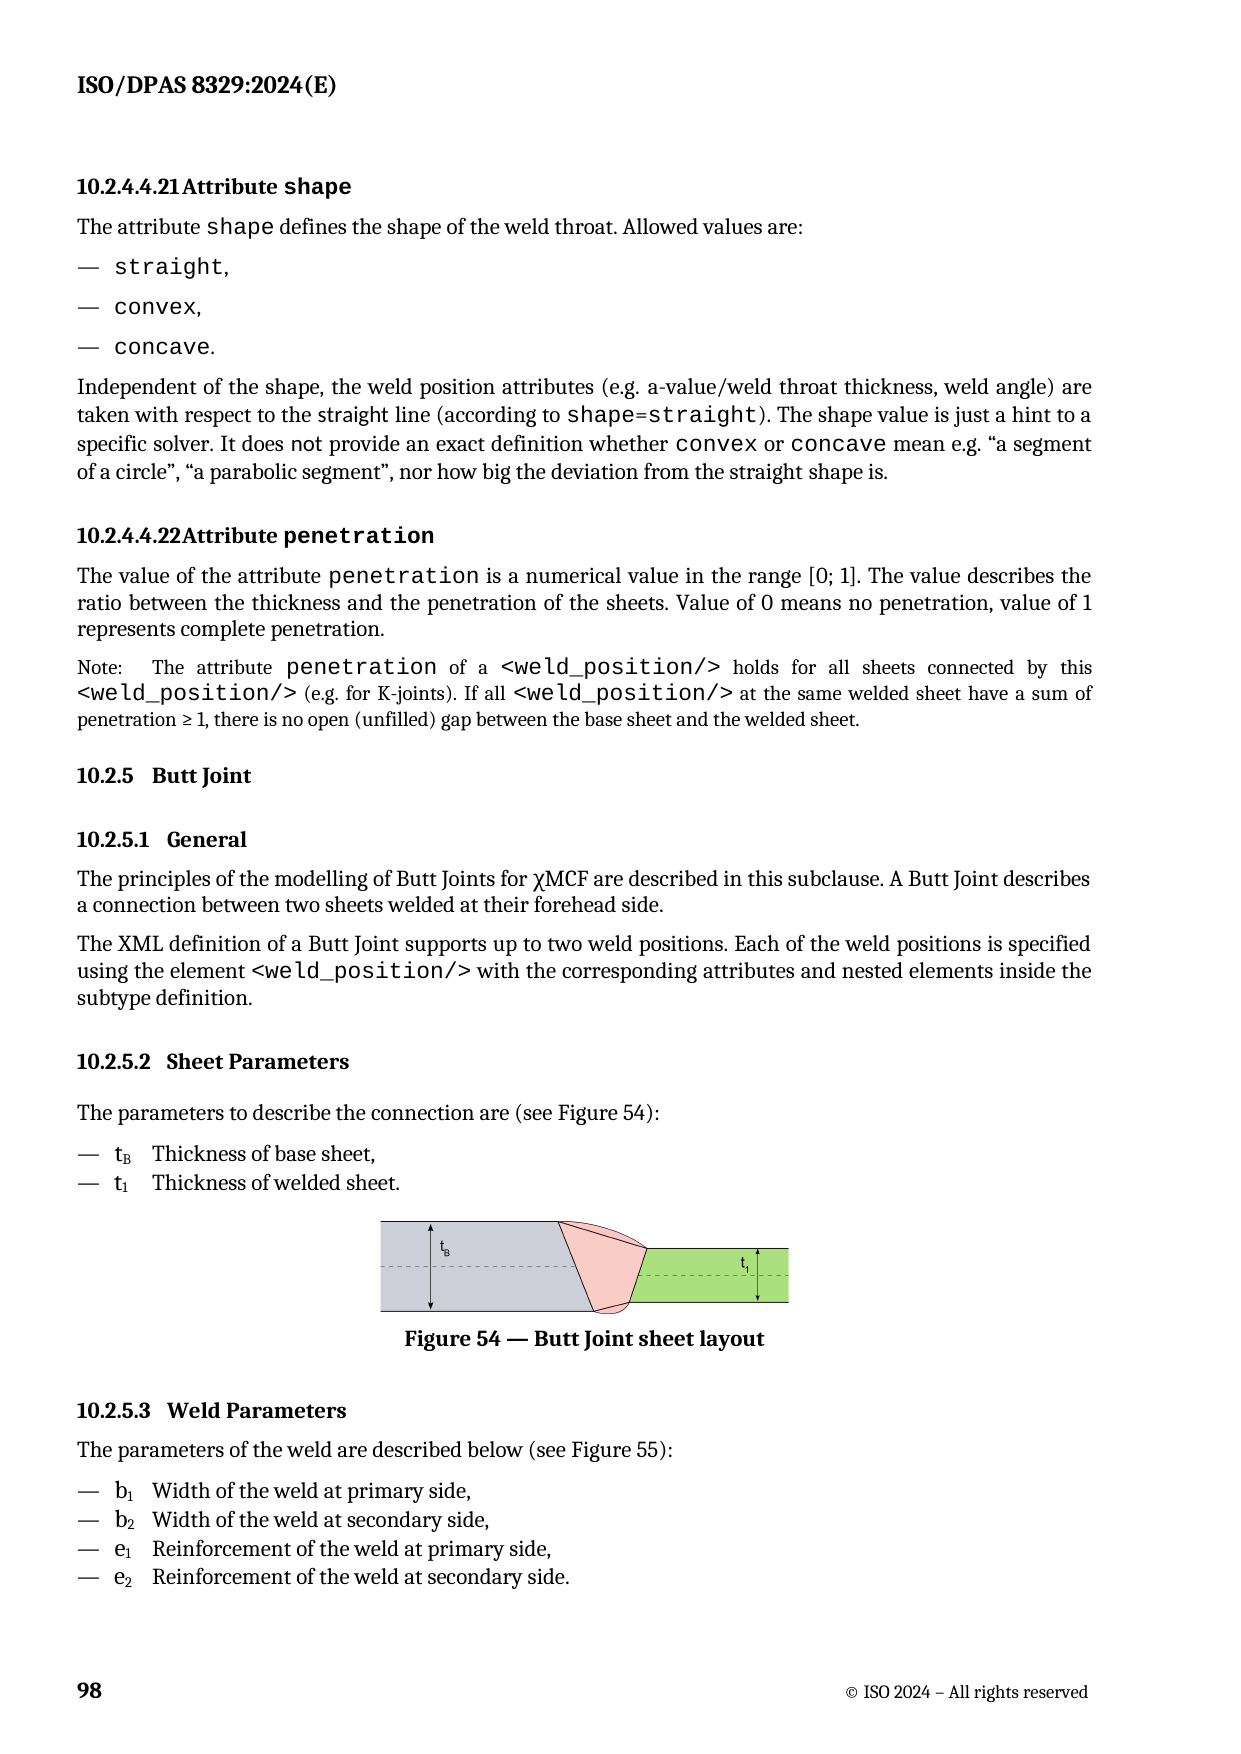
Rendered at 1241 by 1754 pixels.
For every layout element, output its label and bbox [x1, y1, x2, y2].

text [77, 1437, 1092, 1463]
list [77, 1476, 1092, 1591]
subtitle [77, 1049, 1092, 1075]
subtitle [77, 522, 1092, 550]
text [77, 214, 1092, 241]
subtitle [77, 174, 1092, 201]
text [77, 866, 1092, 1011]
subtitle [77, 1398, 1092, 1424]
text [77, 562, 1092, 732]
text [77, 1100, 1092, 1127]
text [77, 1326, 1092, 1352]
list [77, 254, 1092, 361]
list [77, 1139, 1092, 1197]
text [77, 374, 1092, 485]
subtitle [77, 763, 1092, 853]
picture [380, 1221, 789, 1314]
